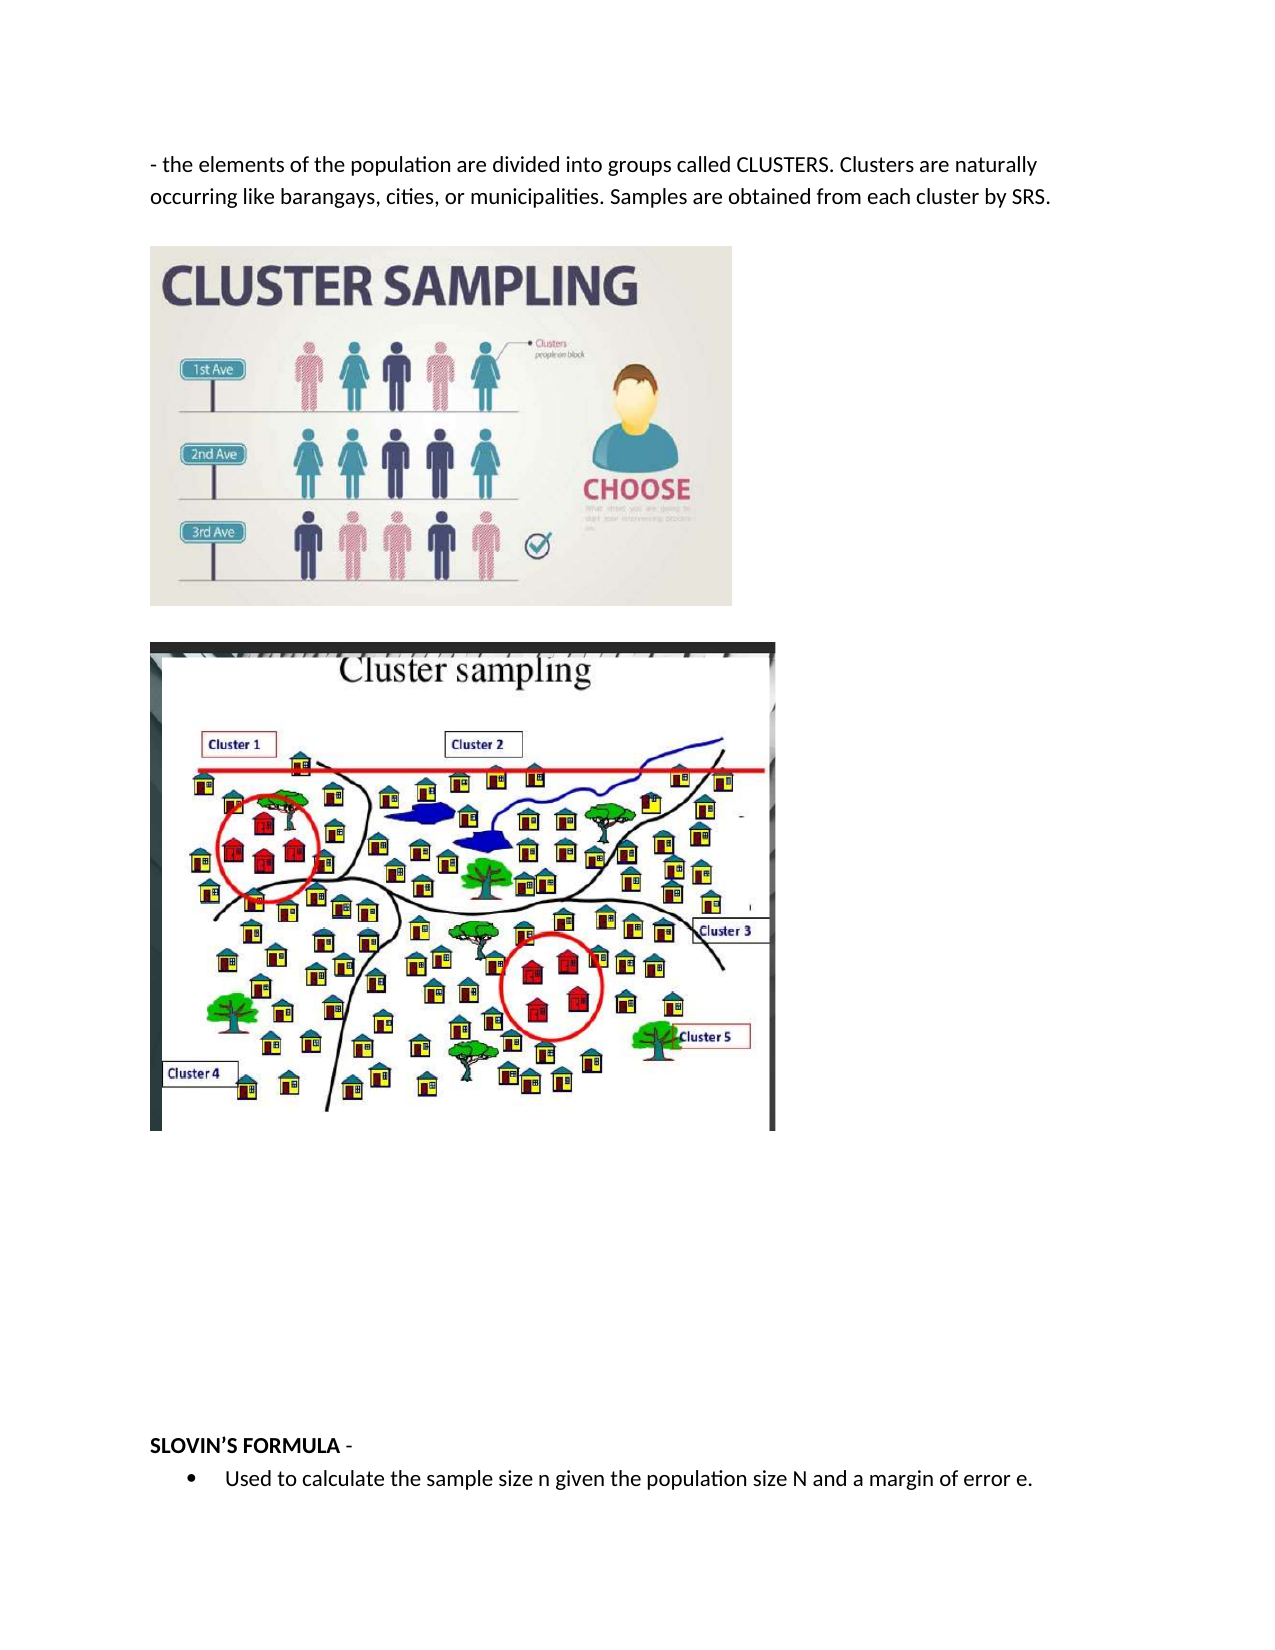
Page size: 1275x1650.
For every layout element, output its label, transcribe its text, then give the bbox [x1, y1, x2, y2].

picture [150, 642, 776, 1131]
text - the elements of the population are divided into groups called CLUSTERS. Clusters are naturally occurring like barangays, cities, or municipalities. Samples are obtained from each cluster by SRS. [150, 150, 1125, 210]
text SLOVIN’S FORMULA - [150, 1432, 1125, 1459]
list Used to calculate the sample size n given the population size N and a margin of error e. [187, 1464, 1125, 1492]
picture [150, 246, 733, 606]
